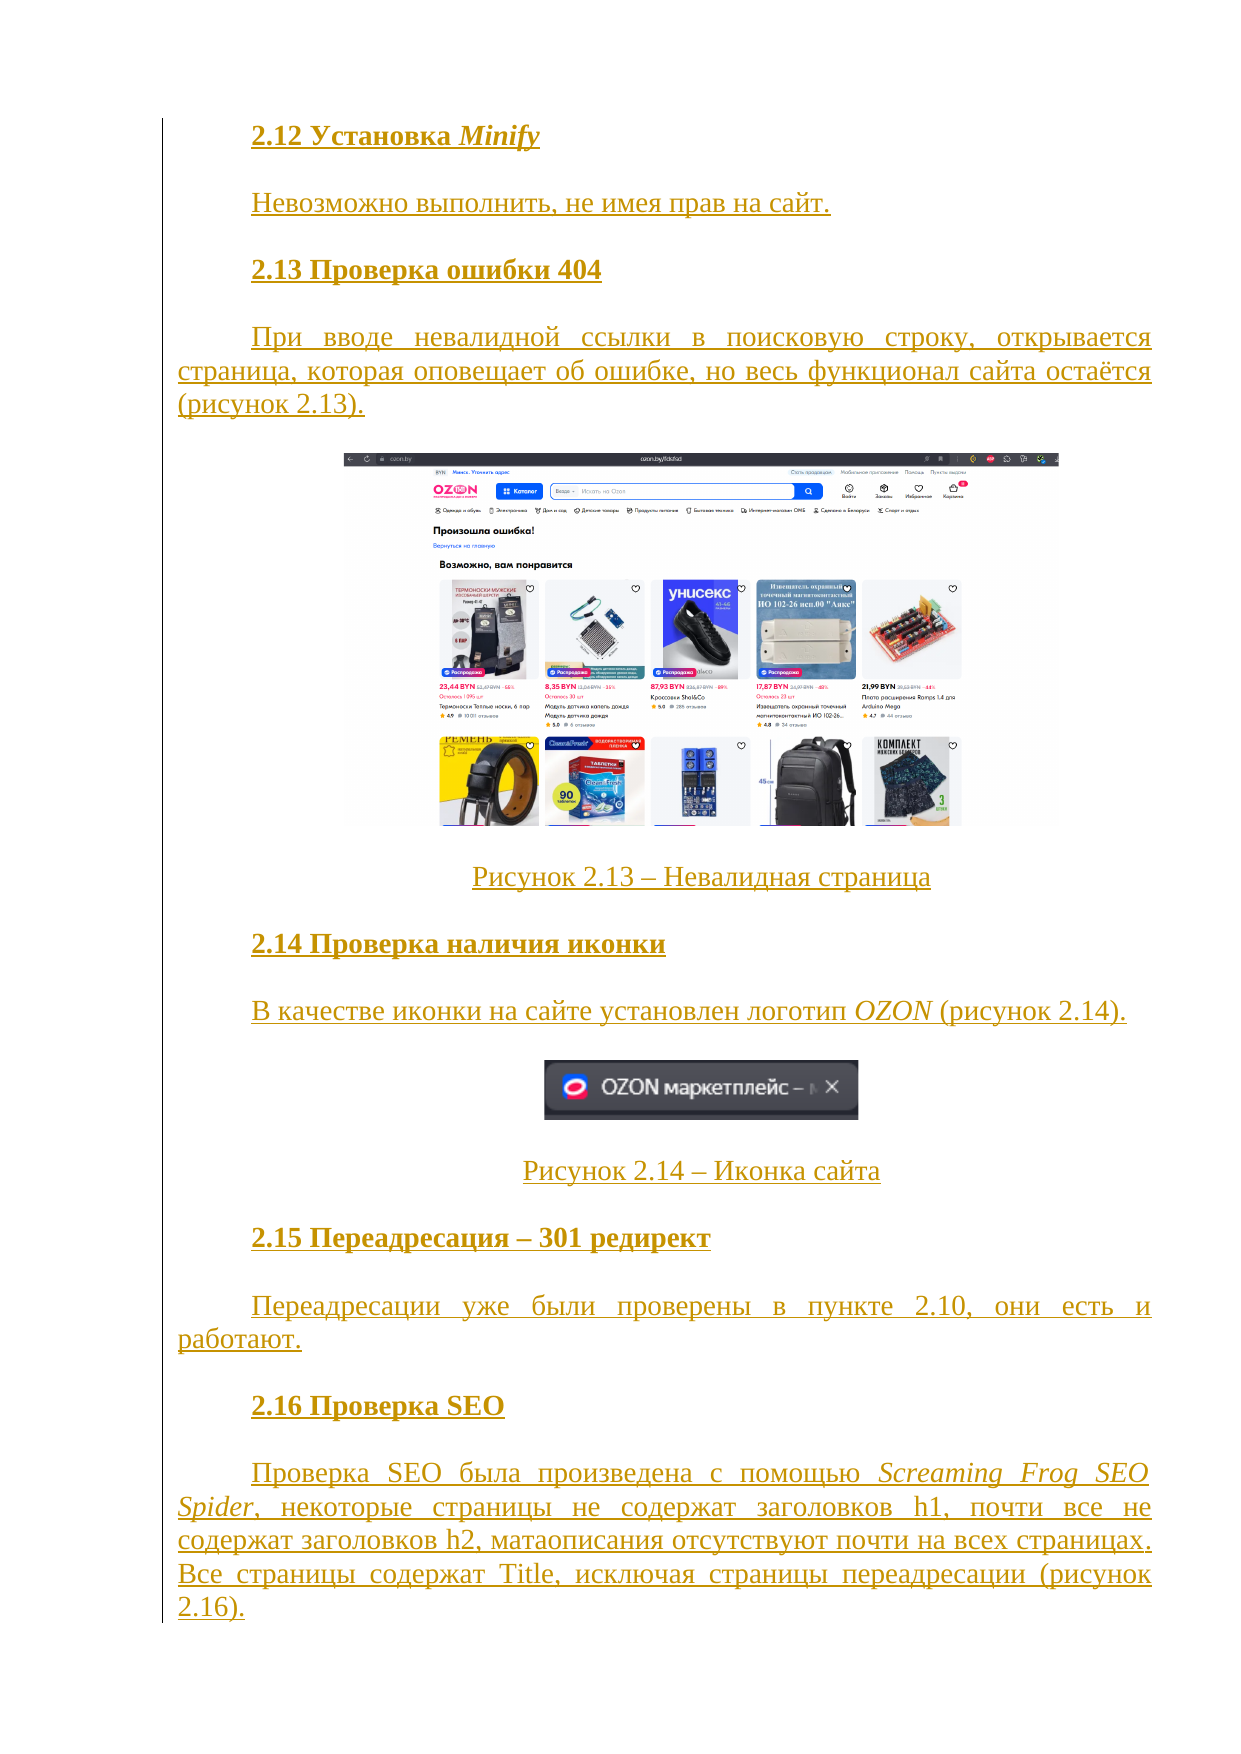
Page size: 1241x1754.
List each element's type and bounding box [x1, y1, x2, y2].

picture [343, 453, 1059, 826]
picture [544, 1060, 859, 1120]
